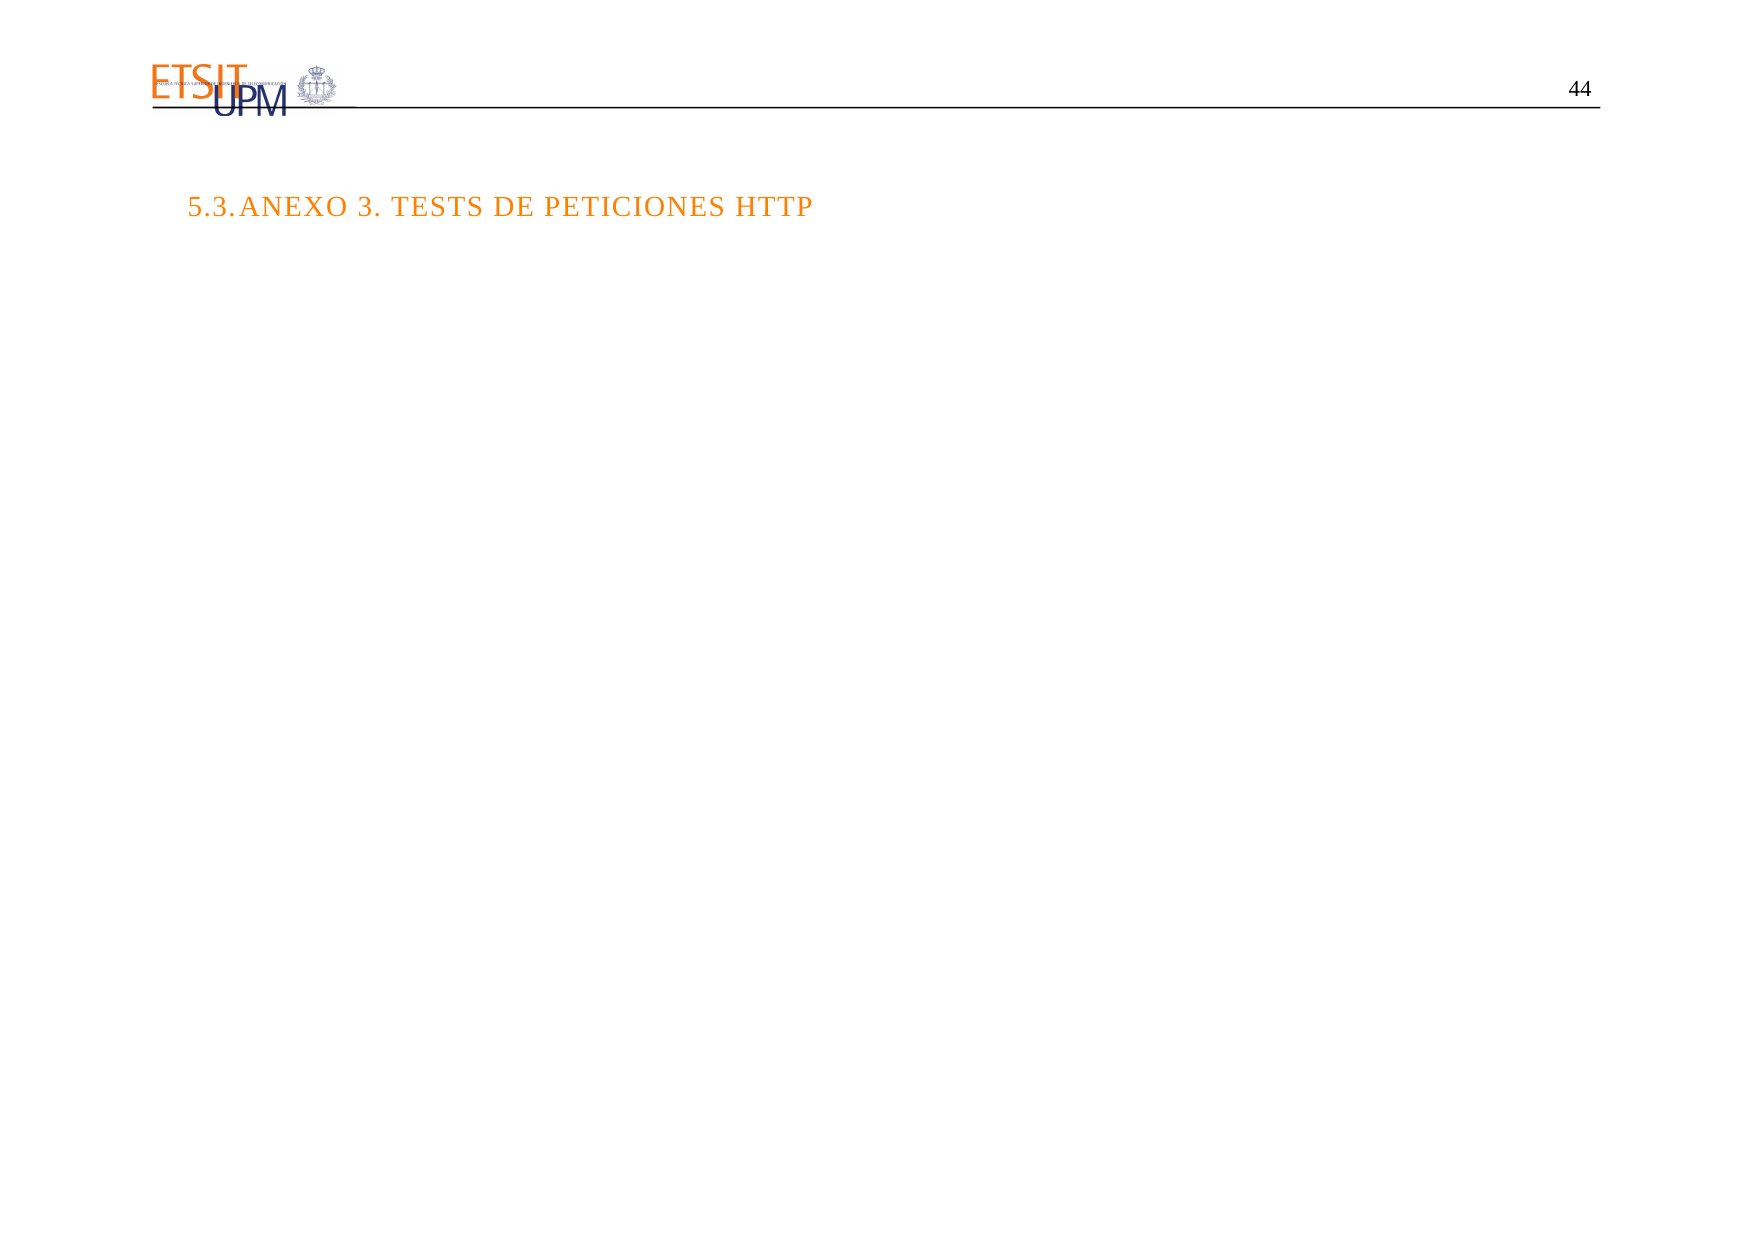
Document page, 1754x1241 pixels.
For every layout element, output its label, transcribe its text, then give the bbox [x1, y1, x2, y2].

subtitle Anexo 3. Tests de peticiones http [187, 189, 1604, 222]
picture [151, 63, 338, 117]
